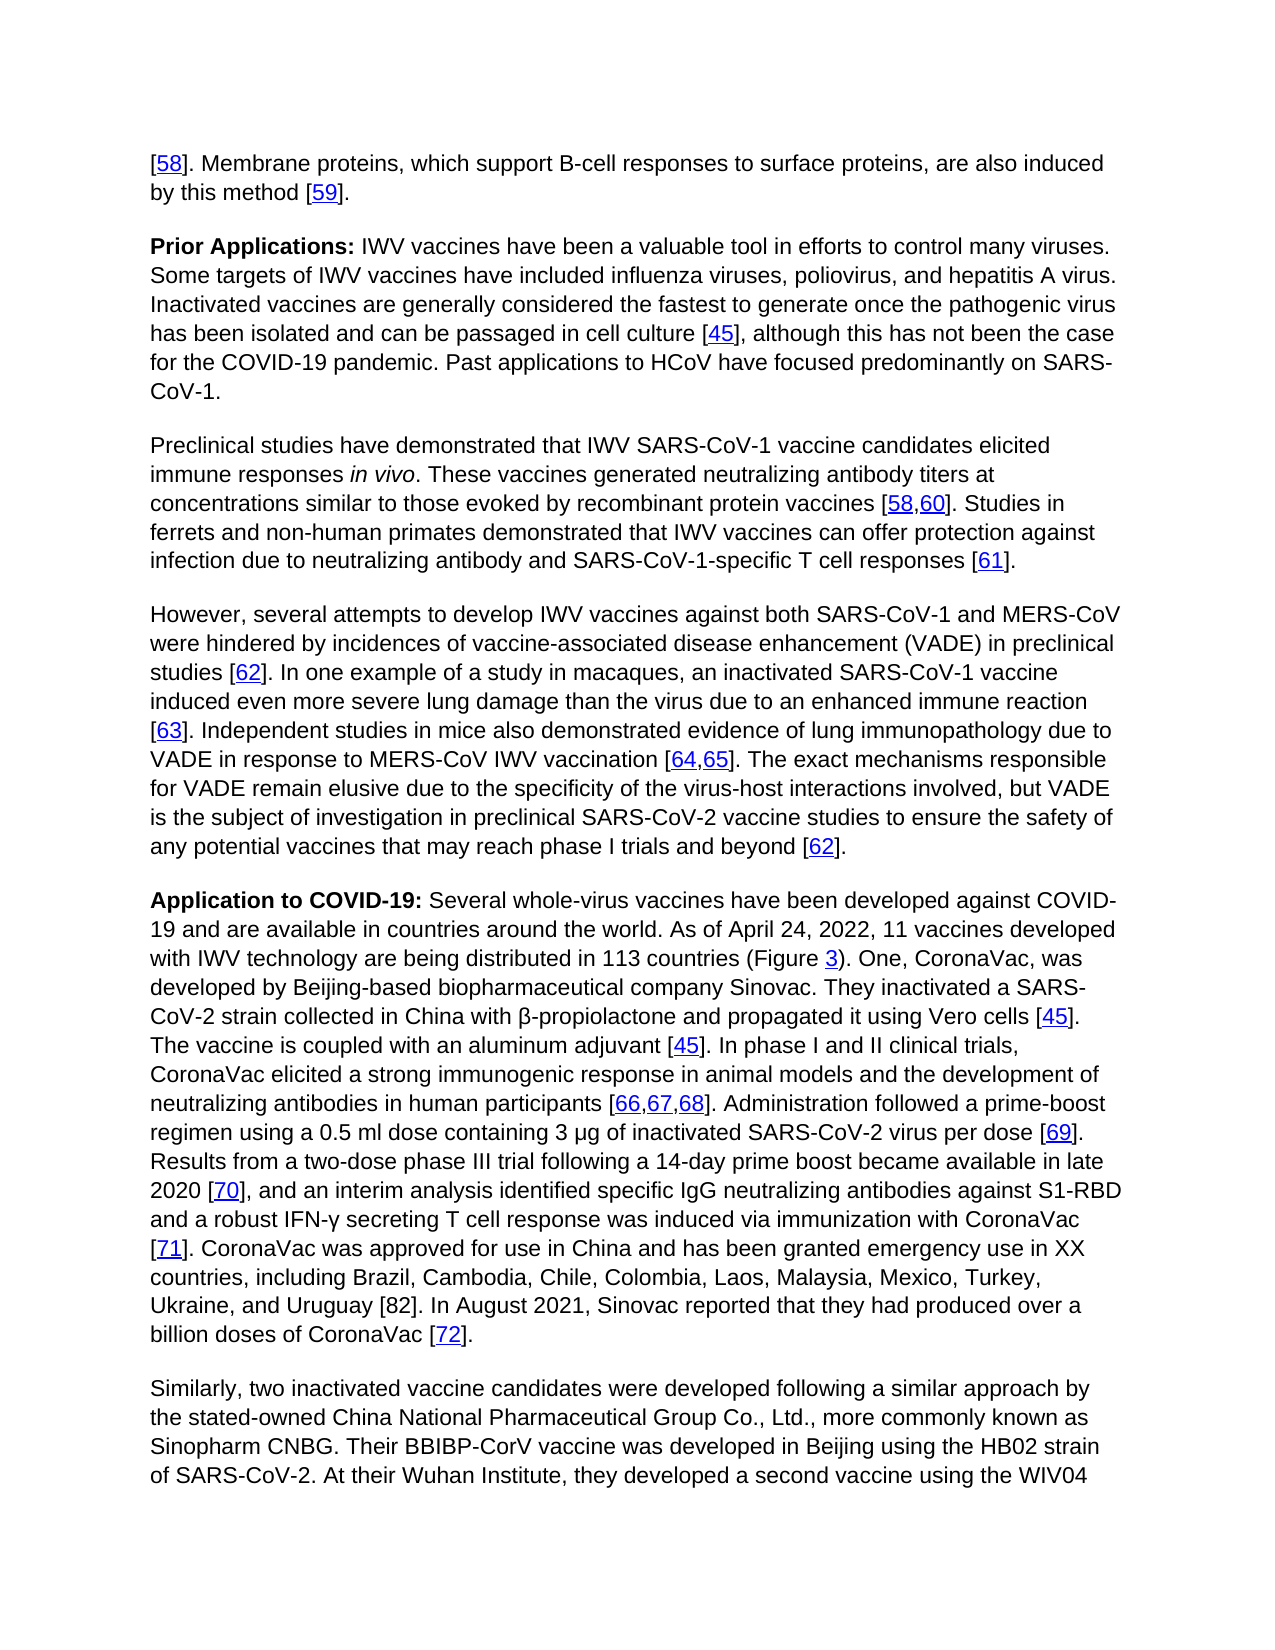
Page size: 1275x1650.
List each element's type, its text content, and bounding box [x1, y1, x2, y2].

text However, several attempts to develop IWV vaccines against both SARS-CoV-1 and MERS-CoV were hindered by incidences of vaccine-associated disease enhancement (VADE) in preclinical studies [62]. In one example of a study in macaques, an inactivated SARS-CoV-1 vaccine induced even more severe lung damage than the virus due to an enhanced immune reaction [63]. Independent studies in mice also demonstrated evidence of lung immunopathology due to VADE in response to MERS-CoV IWV vaccination [64,65]. The exact mechanisms responsible for VADE remain elusive due to the specificity of the virus-host interactions involved, but VADE is the subject of investigation in preclinical SARS-CoV-2 vaccine studies to ensure the safety of any potential vaccines that may reach phase I trials and beyond [62]. [150, 601, 1125, 859]
text Preclinical studies have demonstrated that IWV SARS-CoV-1 vaccine candidates elicited immune responses in vivo. These vaccines generated neutralizing antibody titers at concentrations similar to those evoked by recombinant protein vaccines [58,60]. Studies in ferrets and non-human primates demonstrated that IWV vaccines can offer protection against infection due to neutralizing antibody and SARS-CoV-1-specific T cell responses [61]. [150, 432, 1125, 574]
text Prior Applications: IWV vaccines have been a valuable tool in efforts to control many viruses. Some targets of IWV vaccines have included influenza viruses, poliovirus, and hepatitis A virus. Inactivated vaccines are generally considered the fastest to generate once the pathogenic virus has been isolated and can be passaged in cell culture [45], although this has not been the case for the COVID-19 pandemic. Past applications to HCoV have focused predominantly on SARS-CoV-1. [150, 233, 1125, 404]
text Application to COVID-19: Several whole-virus vaccines have been developed against COVID-19 and are available in countries around the world. As of April 24, 2022, 11 vaccines developed with IWV technology are being distributed in 113 countries (Figure 3). One, CoronaVac, was developed by Beijing-based biopharmaceutical company Sinovac. They inactivated a SARS-CoV-2 strain collected in China with β-propiolactone and propagated it using Vero cells [45]. The vaccine is coupled with an aluminum adjuvant [45]. In phase I and II clinical trials, CoronaVac elicited a strong immunogenic response in animal models and the development of neutralizing antibodies in human participants [66,67,68]. Administration followed a prime-boost regimen using a 0.5 ml dose containing 3 μg of inactivated SARS-CoV-2 virus per dose [69]. Results from a two-dose phase III trial following a 14-day prime boost became available in late 2020 [70], and an interim analysis identified specific IgG neutralizing antibodies against S1-RBD and a robust IFN-γ secreting T cell response was induced via immunization with CoronaVac [71]. CoronaVac was approved for use in China and has been granted emergency use in XX countries, including Brazil, Cambodia, Chile, Colombia, Laos, Malaysia, Mexico, Turkey, Ukraine, and Uruguay [82]. In August 2021, Sinovac reported that they had produced over a billion doses of CoronaVac [72]. [150, 887, 1125, 1348]
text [150, 1375, 1125, 1489]
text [150, 150, 1125, 205]
